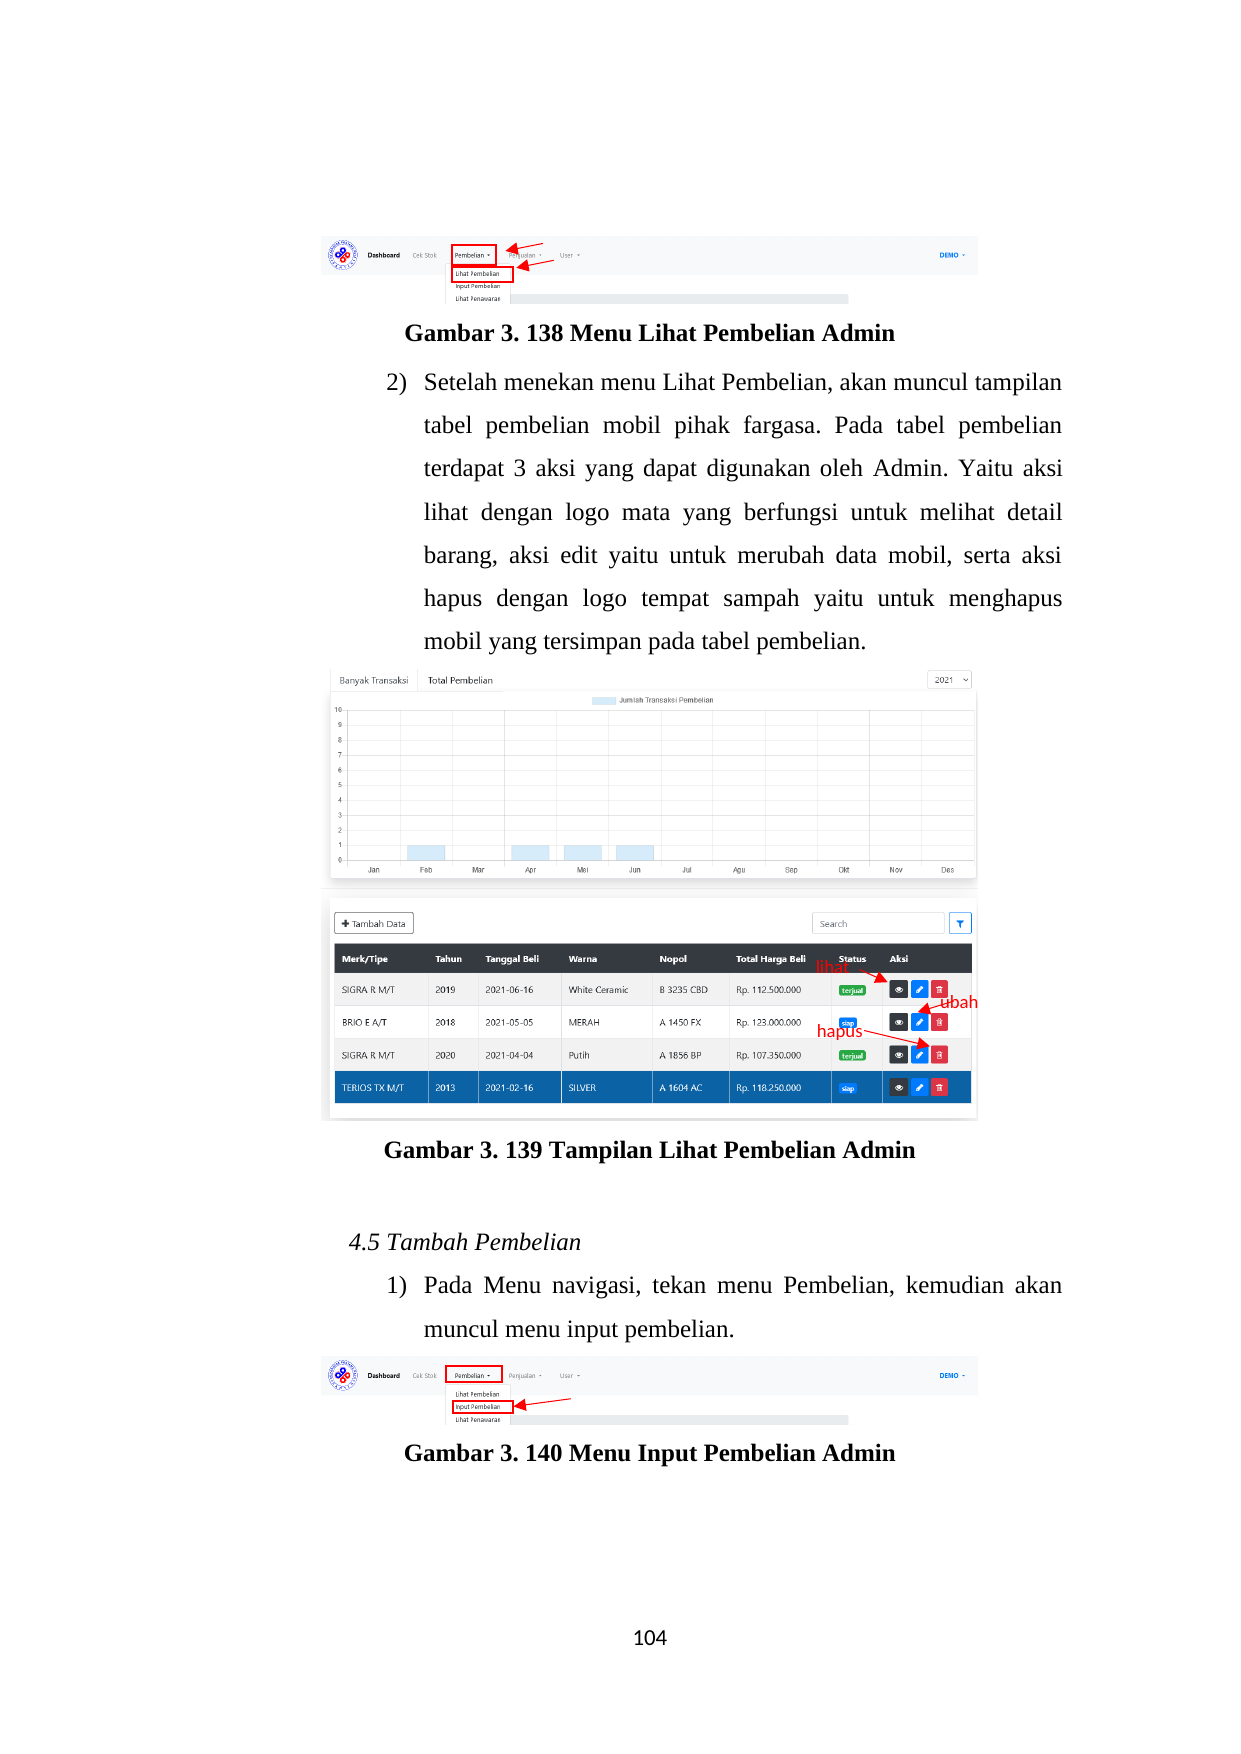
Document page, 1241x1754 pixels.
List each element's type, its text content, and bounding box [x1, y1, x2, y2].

text Gambar 3. 140 Menu Input Pembelian Admin [236, 1438, 1063, 1467]
list 4.5 Tambah Pembelian [349, 1227, 1063, 1256]
picture [321, 1356, 979, 1425]
text Gambar 3. 138 Menu Lihat Pembelian Admin [236, 318, 1063, 346]
list Setelah menekan menu Lihat Pembelian, akan muncul tampilan tabel pembelian mobil pihak fargasa. Pada tabel pembelian terdapat 3 aksi yang dapat digunakan oleh Admin. Yaitu aksi lihat dengan logo mata yang berfungsi untuk melihat detail barang, aksi edit yaitu untuk merubah data mobil, serta aksi hapus dengan logo tempat sampah yaitu untuk menghapus mobil yang tersimpan pada tabel pembelian. [386, 367, 1063, 655]
text Gambar 3. 139 Tampilan Lihat Pembelian Admin [236, 1135, 1063, 1163]
picture [321, 669, 979, 1121]
picture [321, 236, 979, 304]
list Pada Menu navigasi, tekan menu Pembelian, kemudian akan muncul menu input pembelian. [386, 1271, 1063, 1342]
